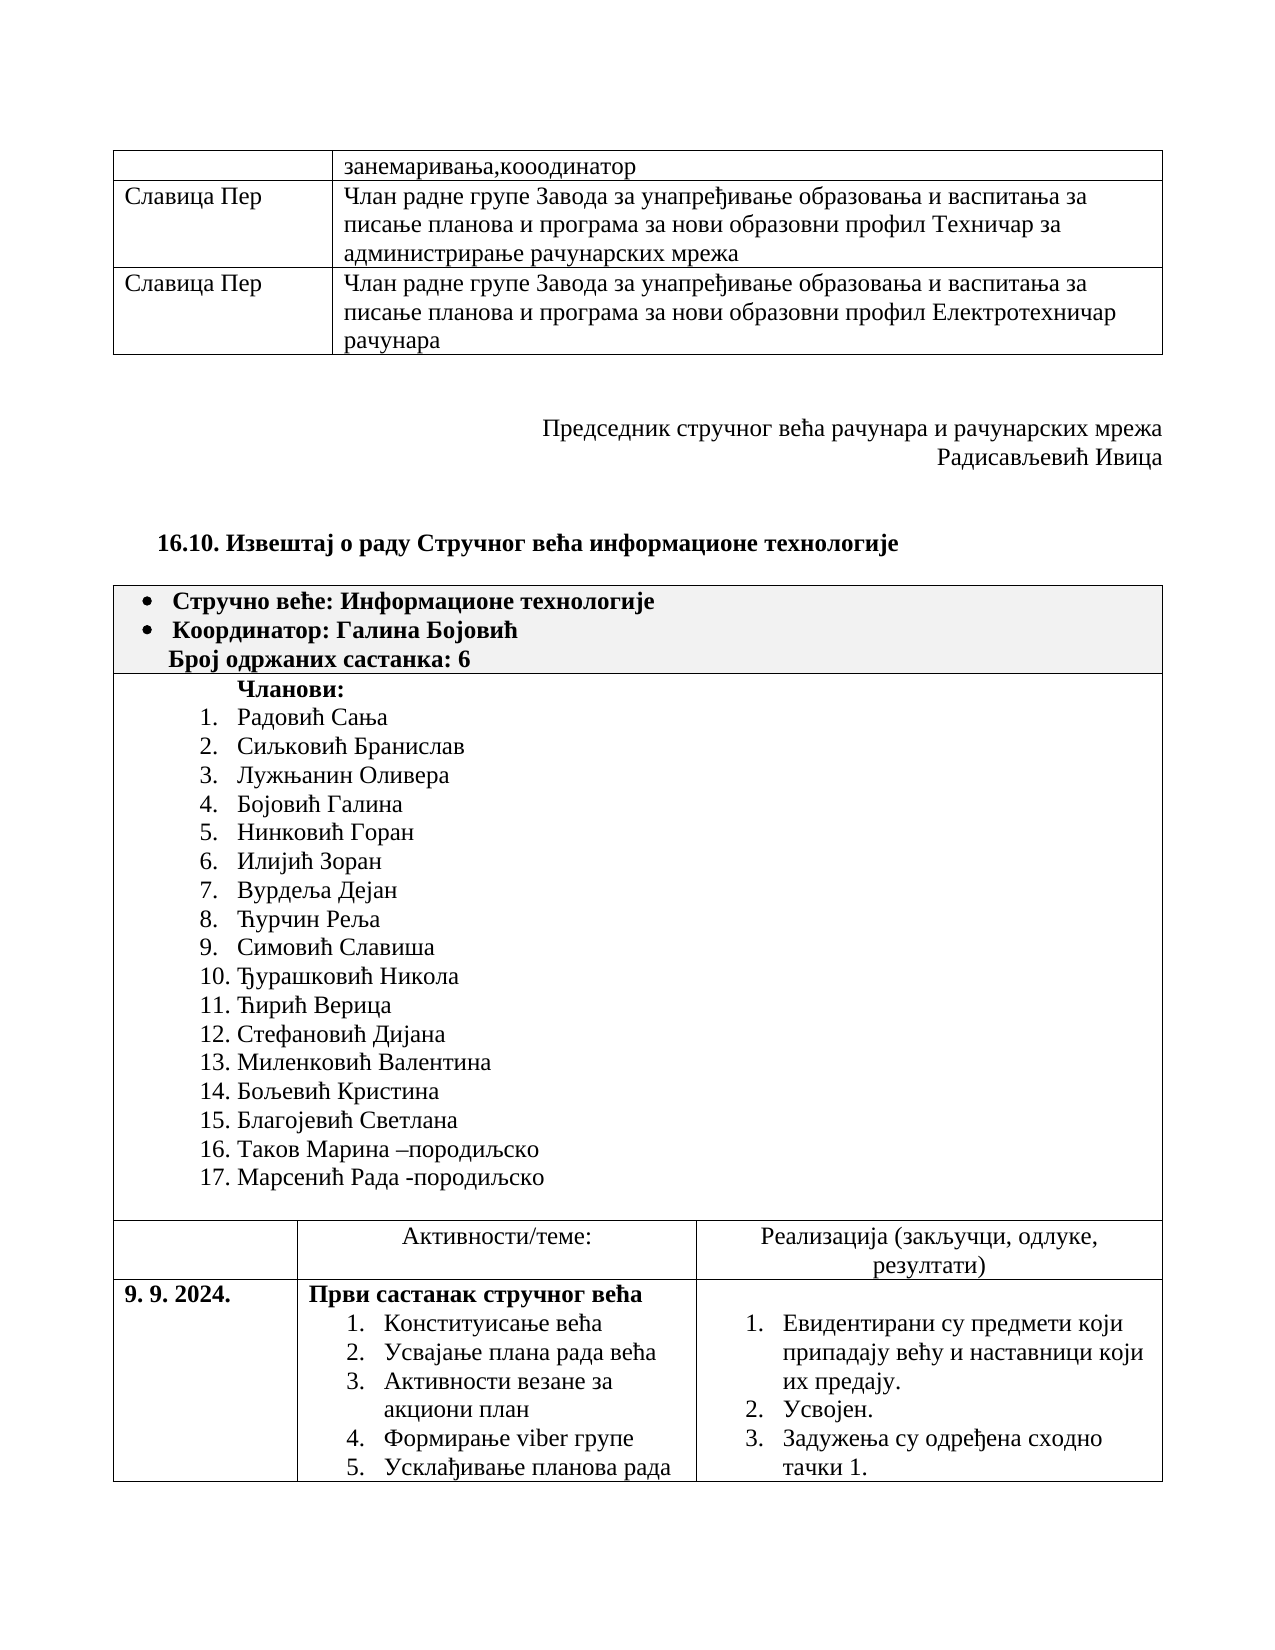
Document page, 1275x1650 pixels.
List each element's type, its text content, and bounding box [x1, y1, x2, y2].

text Председник стручног већа рачунара и рачунарских мрежа [112, 413, 1162, 442]
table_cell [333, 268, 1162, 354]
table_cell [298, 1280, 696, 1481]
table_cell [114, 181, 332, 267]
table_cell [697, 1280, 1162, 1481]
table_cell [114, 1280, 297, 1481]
text Радисављевић Ивица [112, 442, 1162, 470]
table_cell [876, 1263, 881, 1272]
subtitle Извештај о раду Стручног већа информационе технологије [157, 528, 1162, 557]
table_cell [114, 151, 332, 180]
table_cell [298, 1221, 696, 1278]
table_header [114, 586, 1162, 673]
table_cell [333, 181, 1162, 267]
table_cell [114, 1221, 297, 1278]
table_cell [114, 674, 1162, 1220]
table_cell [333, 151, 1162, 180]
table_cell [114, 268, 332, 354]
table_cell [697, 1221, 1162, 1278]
